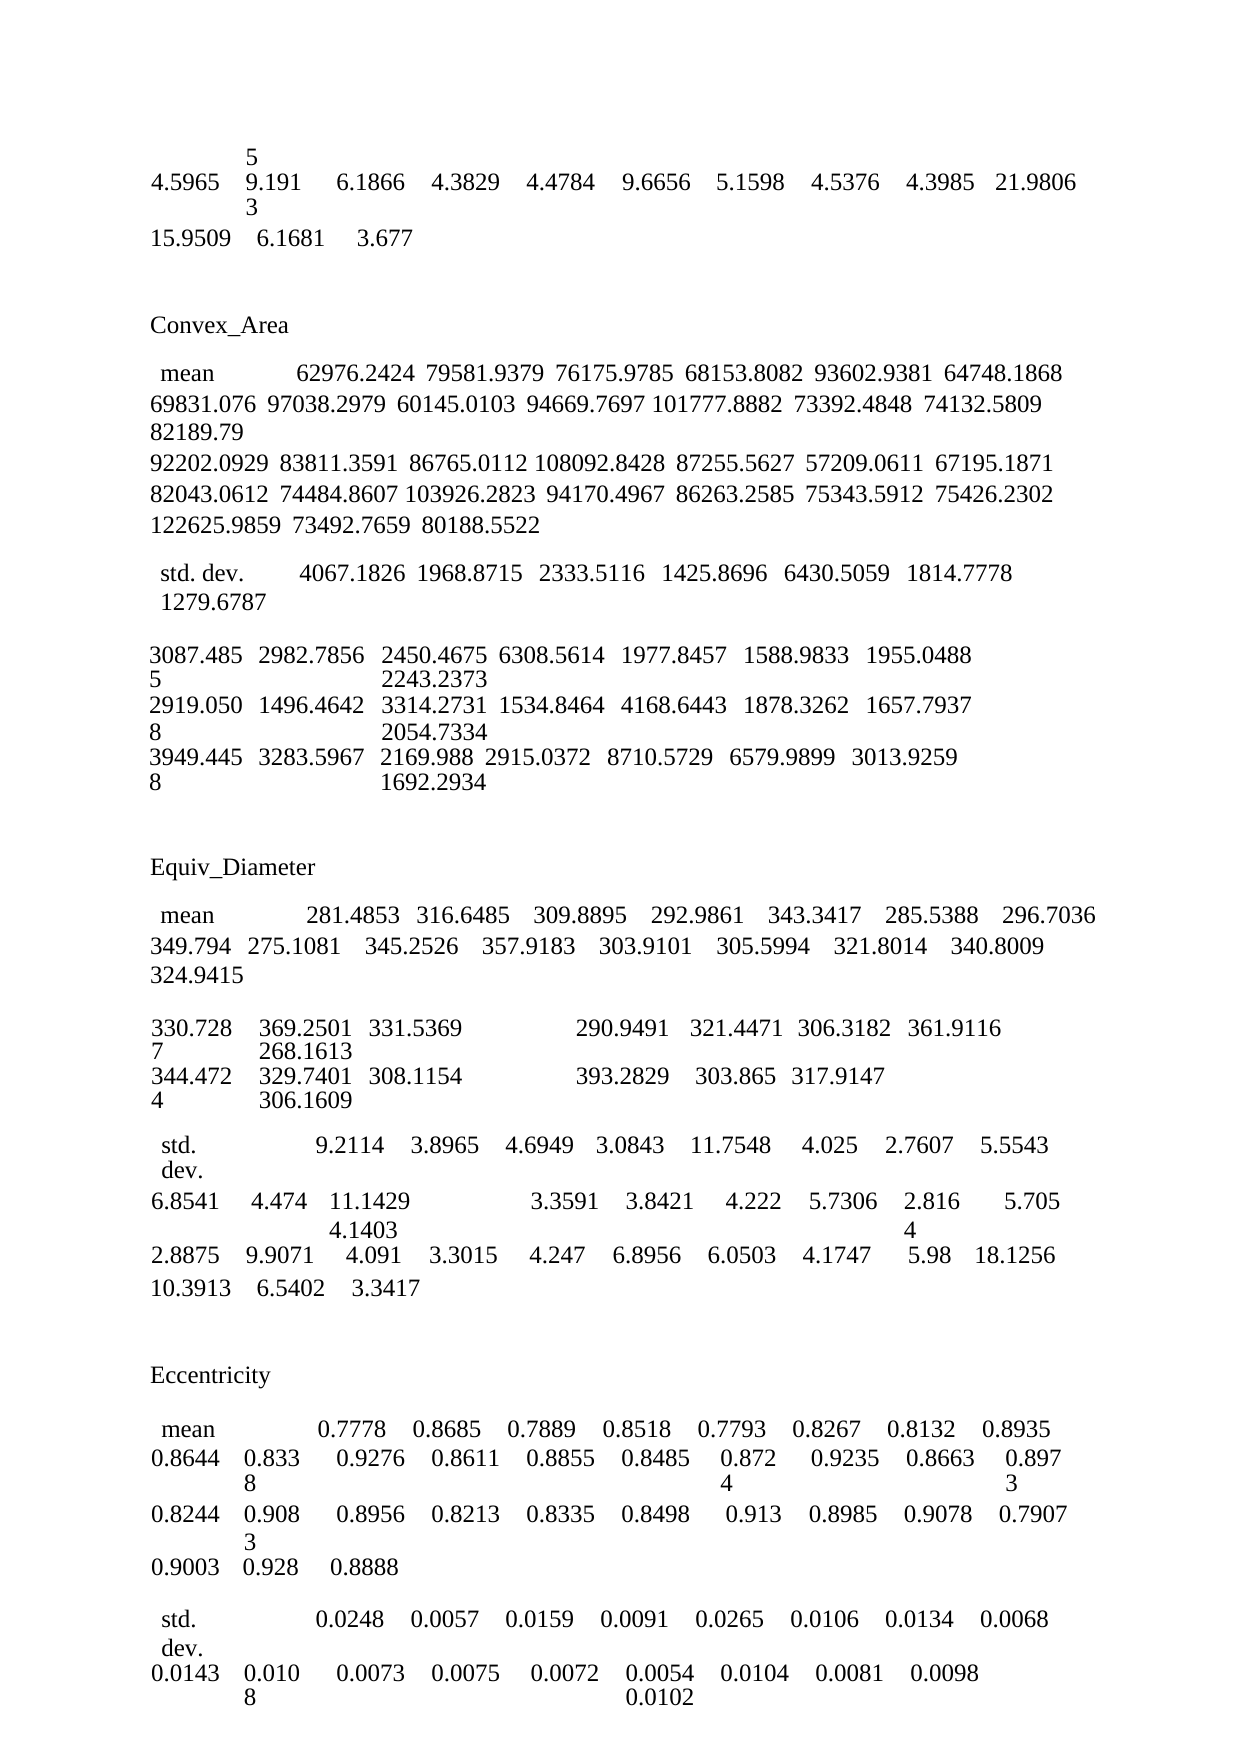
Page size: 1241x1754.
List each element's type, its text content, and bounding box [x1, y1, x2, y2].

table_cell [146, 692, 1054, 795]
text Convex_Area [150, 310, 1107, 339]
text 349.794 275.1081 345.2526 357.9183 303.9101 305.5994 321.8014 340.8009 324.9415 [150, 931, 1107, 988]
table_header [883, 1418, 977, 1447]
text mean 281.4853 316.6485 309.8895 292.9861 343.3417 285.5388 296.7036 [160, 900, 1107, 929]
text mean 62976.2424 79581.9379 76175.9785 68153.8082 93602.9381 64748.1868 [160, 358, 1107, 387]
text 82043.0612 74484.8607 103926.2823 94170.4967 86263.2585 75343.5912 75426.2302 [150, 479, 1107, 508]
text std. dev. 4067.1826 1968.8715 2333.5116 1425.8696 6430.5059 1814.7778 1279.6787 [160, 558, 1107, 616]
text 92202.0929 83811.3591 86765.0112 108092.8428 87255.5627 57209.0611 67195.1871 [150, 448, 1107, 477]
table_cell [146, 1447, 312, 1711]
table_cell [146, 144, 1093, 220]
text 122625.9859 73492.7659 80188.5522 [150, 510, 1107, 539]
text 15.9509 6.1681 3.677 [150, 223, 1107, 252]
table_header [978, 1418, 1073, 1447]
text 10.3913 6.5402 3.3417 [150, 1273, 1107, 1302]
text Equiv_Diameter [150, 852, 1107, 881]
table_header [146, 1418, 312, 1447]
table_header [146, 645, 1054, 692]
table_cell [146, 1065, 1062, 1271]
text 69831.076 97038.2979 60145.0103 94669.7697 101777.8882 73392.4848 74132.5809 82189.79 [150, 389, 1107, 446]
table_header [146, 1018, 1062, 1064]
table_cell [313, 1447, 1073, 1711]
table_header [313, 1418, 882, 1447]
text Eccentricity [150, 1360, 1107, 1389]
